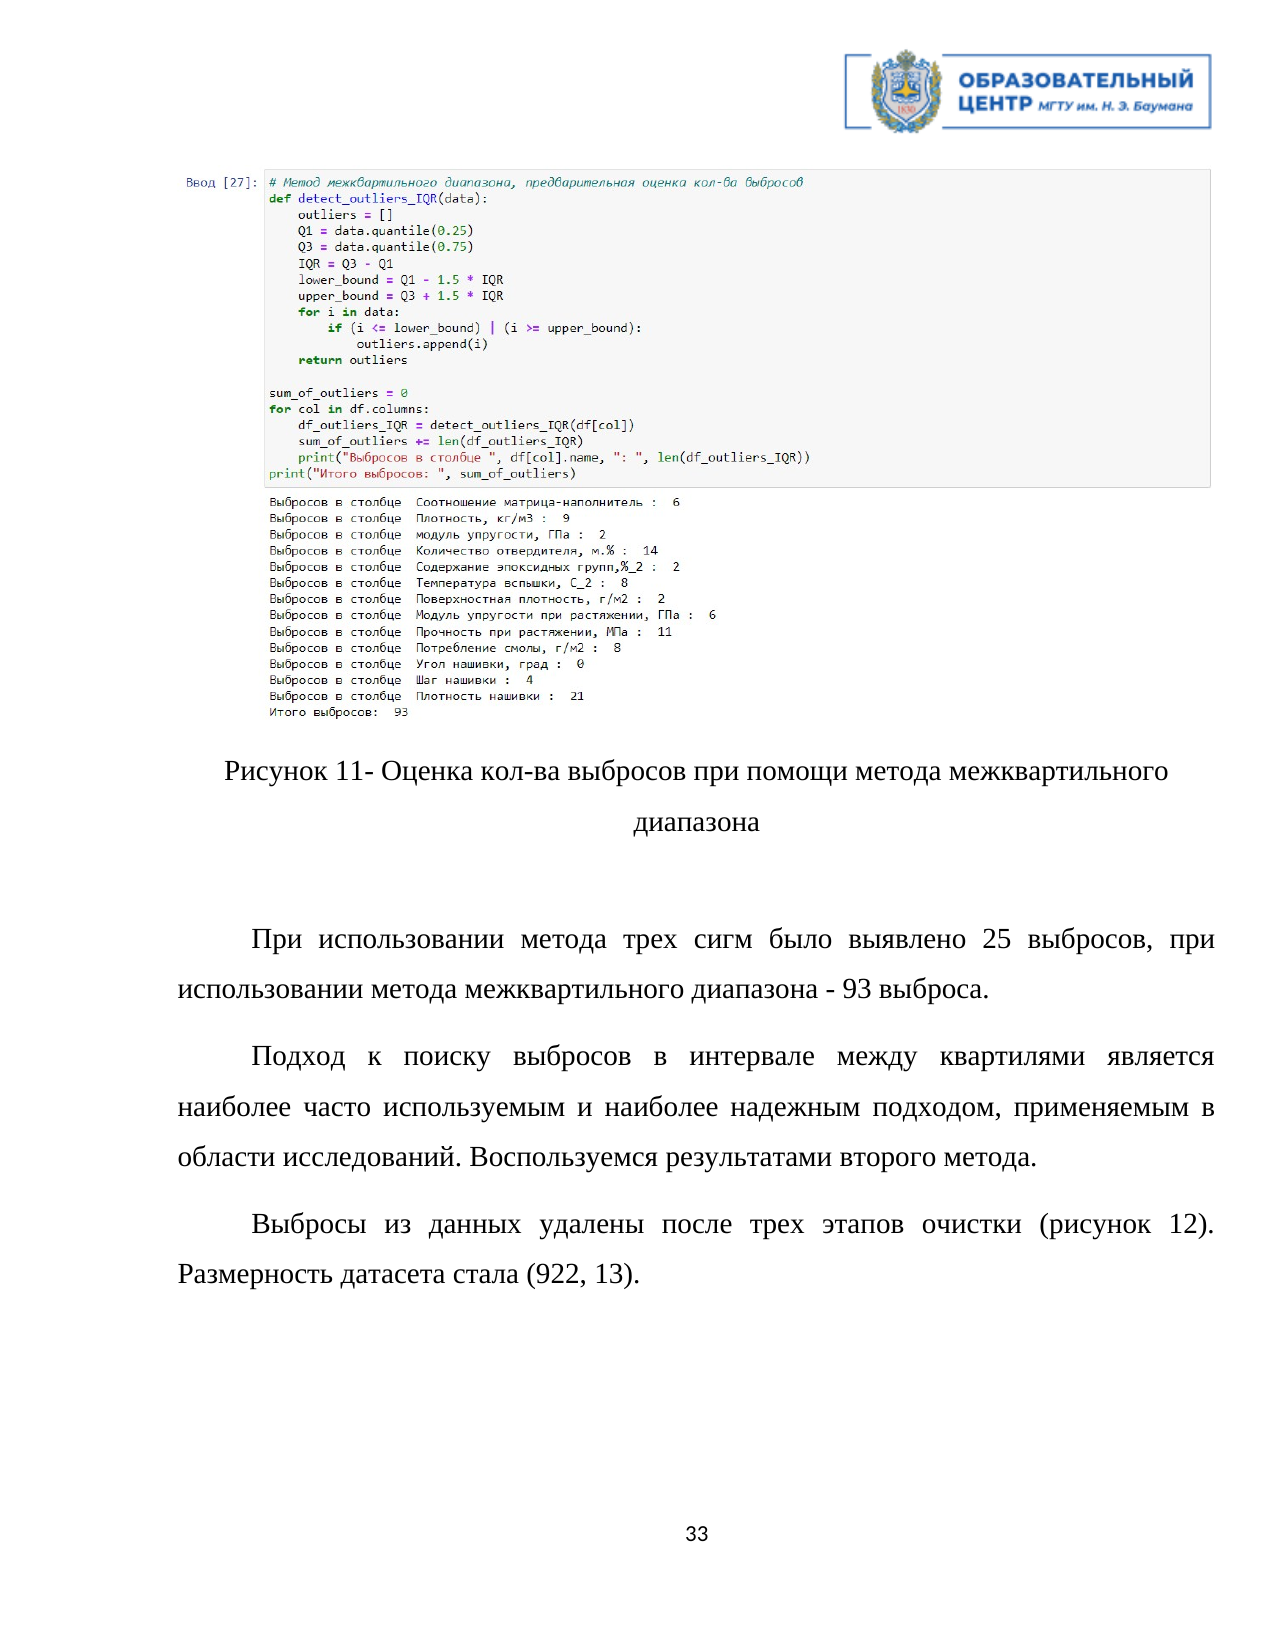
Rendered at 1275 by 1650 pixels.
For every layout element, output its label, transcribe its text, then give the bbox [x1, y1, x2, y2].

text Выбросы из данных удалены после трех этапов очистки (рисунок 12). Размерность датасета стала (922, 13). [177, 1206, 1216, 1290]
text Рисунок 11- Оценка кол-ва выбросов при помощи метода межквартильного диапазона [177, 753, 1216, 837]
picture [814, 26, 1262, 149]
picture [177, 165, 1217, 720]
text При использовании метода трех сигм было выявлено 25 выбросов, при использовании метода межквартильного диапазона - 93 выброса. [177, 921, 1216, 1005]
text Подход к поиску выбросов в интервале между квартилями является наиболее часто используемым и наиболее надежным подходом, применяемым в области исследований. Воспользуемся результатами второго метода. [177, 1038, 1216, 1172]
